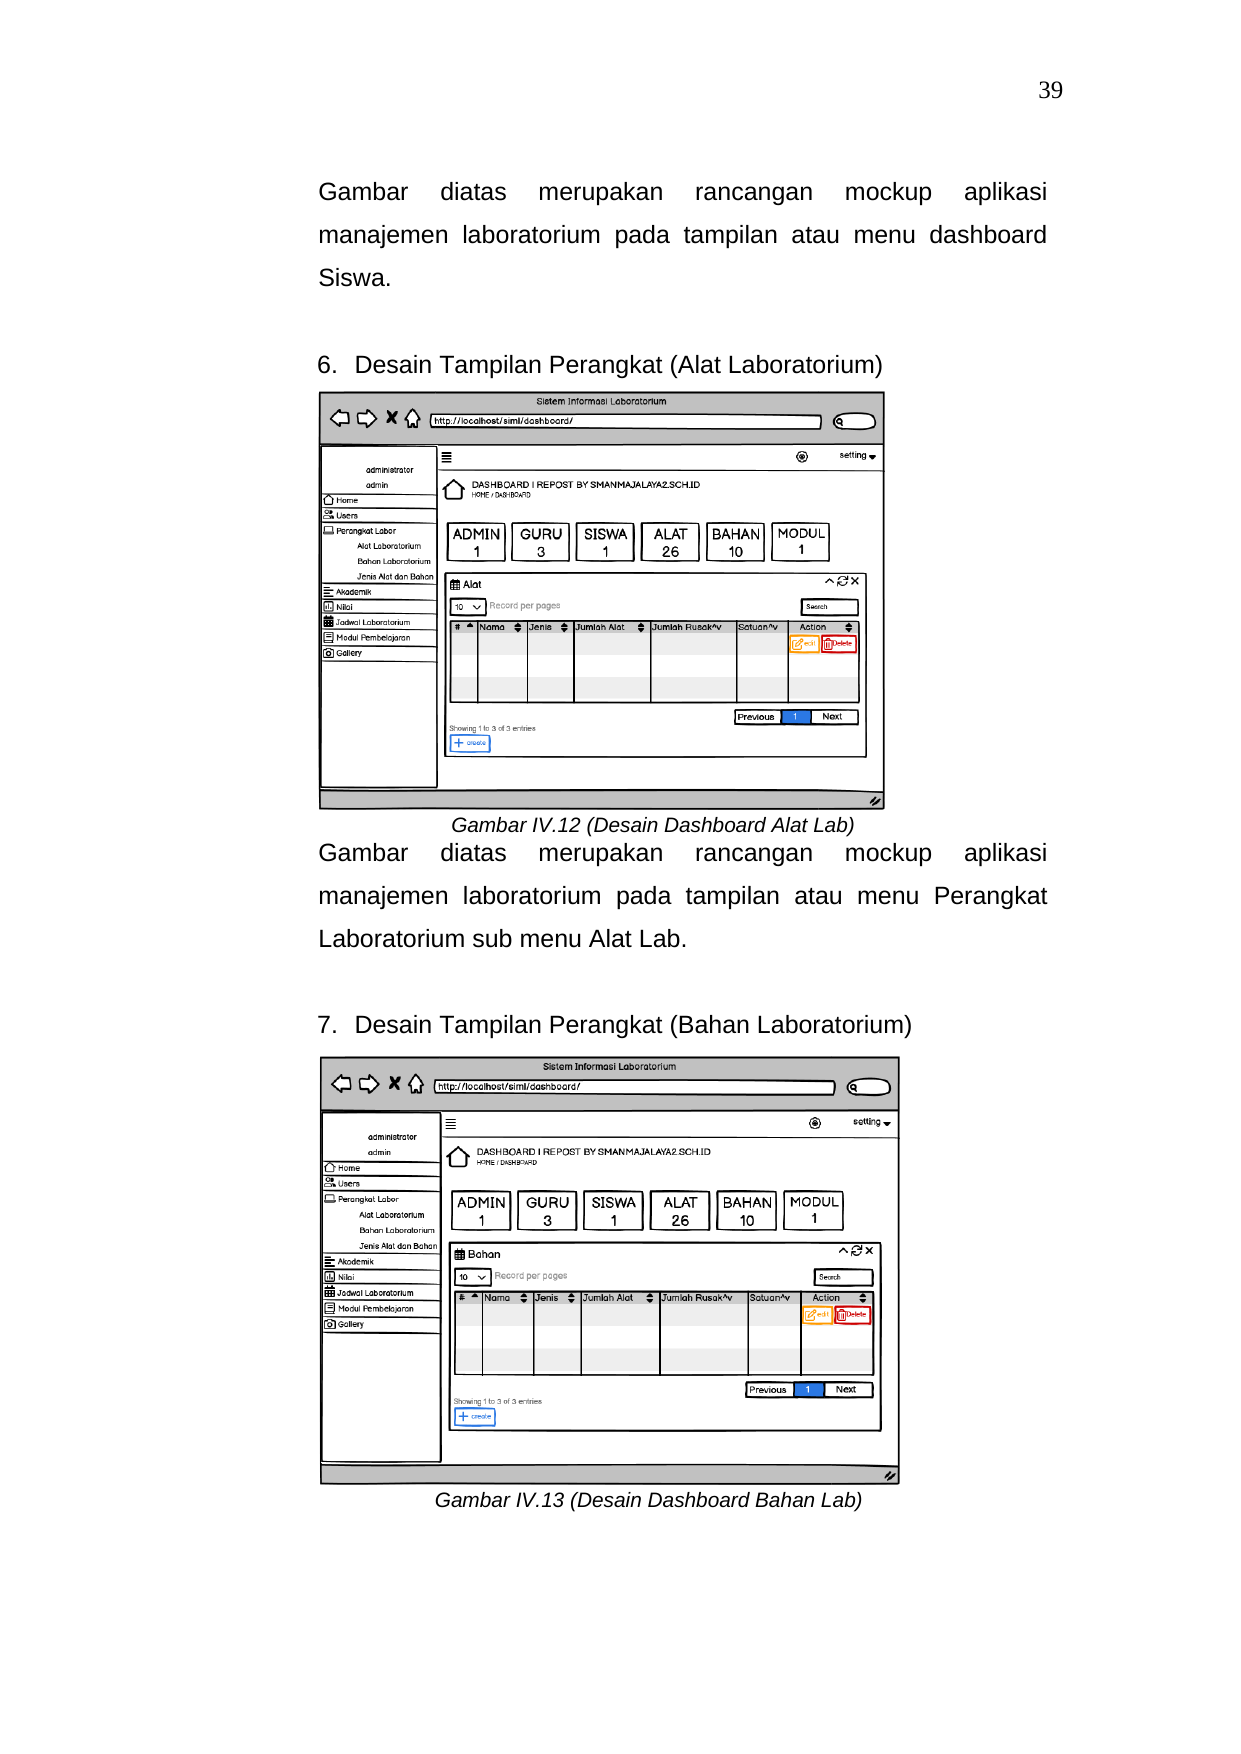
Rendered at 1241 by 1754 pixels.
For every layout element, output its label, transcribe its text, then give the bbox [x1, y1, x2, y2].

picture [318, 391, 885, 810]
list Desain Tampilan Perangkat (Bahan Laboratorium) [317, 1010, 1063, 1039]
picture [319, 1056, 900, 1485]
list Gambar diatas merupakan rancangan mockup aplikasi manajemen laboratorium pada tampilan atau menu dashboard Siswa. [318, 177, 1048, 292]
list Desain Tampilan Perangkat (Alat Laboratorium) [317, 350, 1063, 378]
